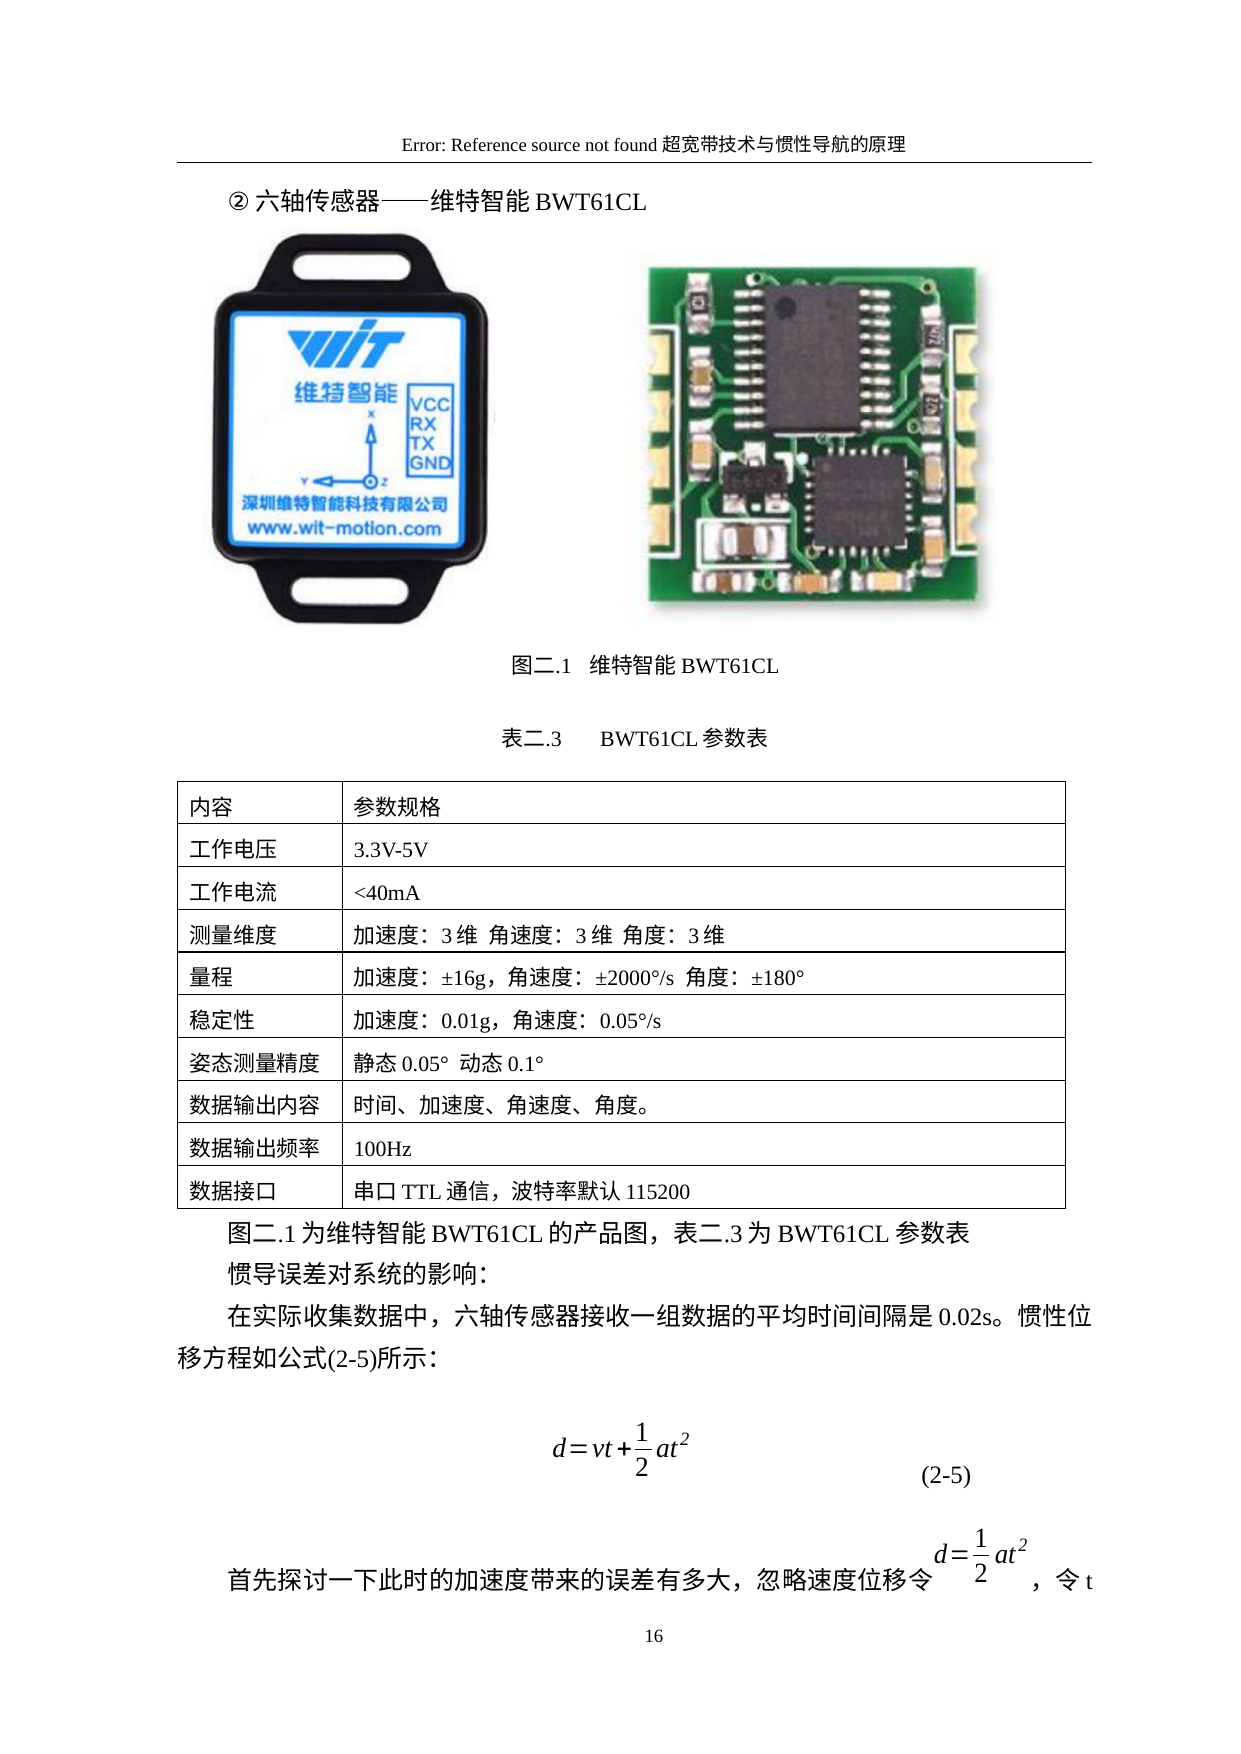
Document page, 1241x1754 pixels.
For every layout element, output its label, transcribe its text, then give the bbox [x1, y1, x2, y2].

table_cell 时间、加速度、角速度、角度。 [343, 1081, 1065, 1122]
table_header 参数规格 [343, 782, 1065, 823]
picture [197, 219, 496, 626]
table_header 内容 [178, 782, 342, 823]
table_cell 量程 [178, 953, 342, 994]
table_cell 测量维度 [178, 910, 342, 951]
text BWT61CL参数表 [177, 721, 1092, 752]
text 在实际收集数据中，六轴传感器接收一组数据的平均时间间隔是0.02s。惯性位移方程如公式(2-5)所示： [177, 1292, 1092, 1375]
table_cell 数据输出内容 [178, 1081, 342, 1122]
table_cell <40mA [343, 867, 1065, 909]
table_cell 3.3V-5V [343, 824, 1065, 866]
table_cell 姿态测量精度 [178, 1038, 342, 1079]
table_cell 数据接口 [178, 1166, 342, 1208]
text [177, 1523, 1092, 1596]
picture [622, 241, 1019, 642]
table_cell 工作电流 [178, 867, 342, 909]
text 图2.6为维特智能BWT61CL的产品图，表2.3为BWT61CL参数表 [177, 1209, 1092, 1250]
table_cell 工作电压 [178, 824, 342, 866]
table_cell 静态0.05° 动态0.1° [343, 1038, 1065, 1079]
text ②六轴传感器——维特智能BWT61CL [177, 177, 1092, 219]
table_cell 加速度：0.01g，角速度：0.05°/s [343, 995, 1065, 1037]
table_cell 稳定性 [178, 995, 342, 1037]
table_cell 100Hz [343, 1123, 1065, 1165]
table_cell 加速度：±16g，角速度：±2000°/s 角度：±180° [343, 953, 1065, 994]
text 惯导误差对系统的影响： [177, 1250, 1092, 1292]
table_cell 数据输出频率 [178, 1123, 342, 1165]
text (2-5) [177, 1417, 1092, 1489]
text 维特智能BWT61CL [177, 648, 1092, 680]
table_cell 串口TTL通信，波特率默认115200 [343, 1166, 1065, 1208]
table_cell 加速度：3维 角速度：3维 角度：3维 [343, 910, 1065, 951]
